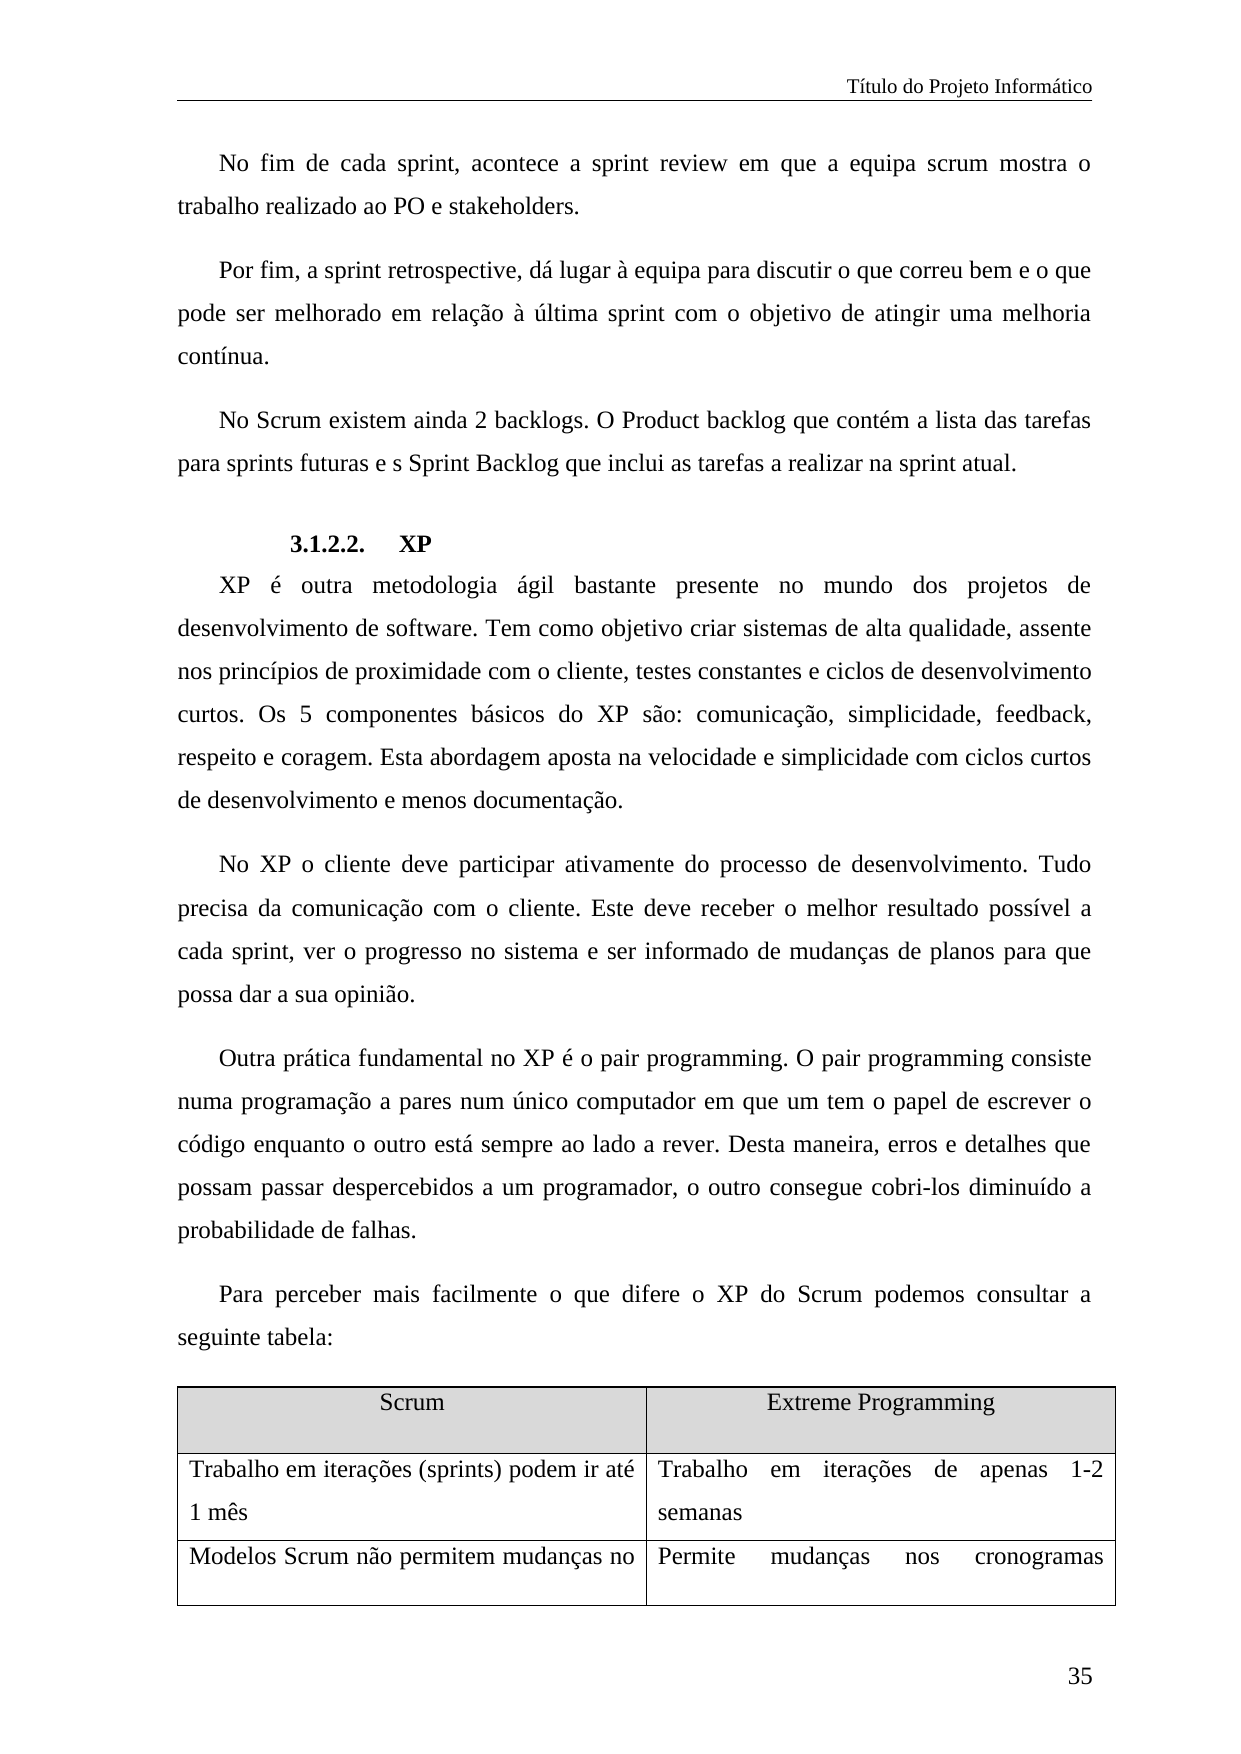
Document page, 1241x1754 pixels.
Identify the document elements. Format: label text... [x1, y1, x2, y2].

text No Scrum existem ainda 2 backlogs. O Product backlog que contém a lista das tarefas para sprints futuras e s Sprint Backlog que inclui as tarefas a realizar na sprint atual. [177, 405, 1092, 477]
text XP é outra metodologia ágil bastante presente no mundo dos projetos de desenvolvimento de software. Tem como objetivo criar sistemas de alta qualidade, assente nos princípios de proximidade com o cliente, testes constantes e ciclos de desenvolvimento curtos. Os 5 componentes básicos do XP são: comunicação, simplicidade, feedback, respeito e coragem. Esta abordagem aposta na velocidade e simplicidade com ciclos curtos de desenvolvimento e menos documentação. [177, 570, 1092, 814]
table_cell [178, 1541, 646, 1605]
table_header Scrum [178, 1388, 646, 1453]
table_header Extreme Programming [647, 1388, 1115, 1453]
text Por fim, a sprint retrospective, dá lugar à equipa para discutir o que correu bem e o que pode ser melhorado em relação à última sprint com o objetivo de atingir uma melhoria contínua. [177, 255, 1092, 370]
text No XP o cliente deve participar ativamente do processo de desenvolvimento. Tudo precisa da comunicação com o cliente. Este deve receber o melhor resultado possível a cada sprint, ver o progresso no sistema e ser informado de mudanças de planos para que possa dar a sua opinião. [177, 849, 1092, 1008]
text Outra prática fundamental no XP é o pair programming. O pair programming consiste numa programação a pares num único computador em que um tem o papel de escrever o código enquanto o outro está sempre ao lado a rever. Desta maneira, erros e detalhes que possam passar despercebidos a um programador, o outro consegue cobri-los diminuído a probabilidade de falhas. [177, 1043, 1092, 1244]
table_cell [647, 1541, 1115, 1605]
table_cell Trabalho em iterações (sprints) podem ir até 1 mês [178, 1454, 646, 1540]
text No fim de cada sprint, acontece a sprint review em que a equipa scrum mostra o trabalho realizado ao PO e stakeholders. [177, 148, 1092, 219]
subtitle XP [290, 529, 1092, 557]
table_cell Trabalho em iterações de apenas 1-2 semanas [647, 1454, 1115, 1540]
text Para perceber mais facilmente o que difere o XP do Scrum podemos consultar a seguinte tabela: [177, 1279, 1092, 1351]
